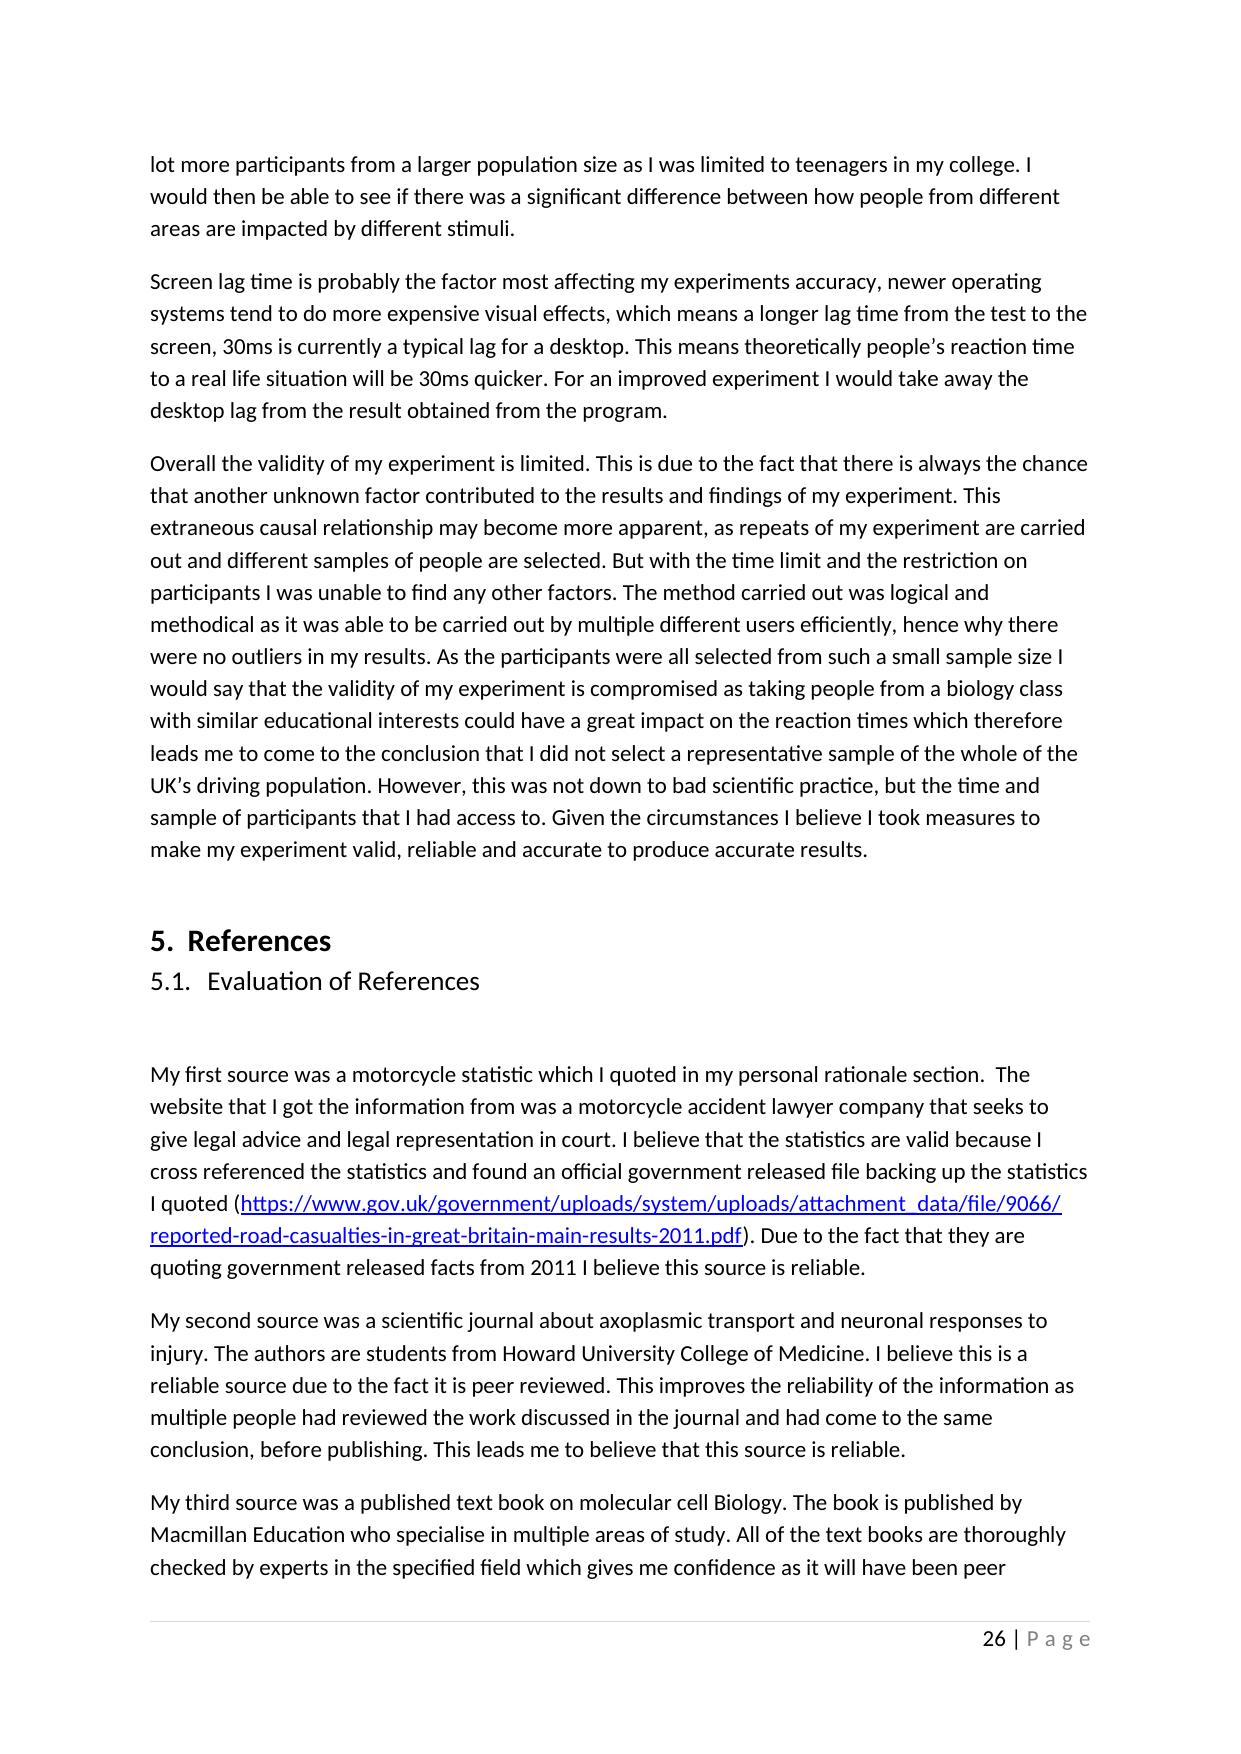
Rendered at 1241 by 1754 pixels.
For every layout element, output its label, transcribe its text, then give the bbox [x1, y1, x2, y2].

text Screen lag time is probably the factor most affecting my experiments accuracy, newer operating systems tend to do more expensive visual effects, which means a longer lag time from the test to the screen, 30ms is currently a typical lag for a desktop. This means theoretically people’s reaction time to a real life situation will be 30ms quicker. For an improved experiment I would take away the desktop lag from the result obtained from the program. [150, 267, 1090, 424]
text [150, 1488, 1090, 1581]
list Evaluation of References [150, 964, 1090, 997]
text My second source was a scientific journal about axoplasmic transport and neuronal responses to injury. The authors are students from Howard University College of Medicine. I believe this is a reliable source due to the fact it is peer reviewed. This improves the reliability of the information as multiple people had reviewed the work discussed in the journal and had come to the same conclusion, before publishing. This leads me to believe that this source is reliable. [150, 1306, 1090, 1463]
text My first source was a motorcycle statistic which I quoted in my personal rationale section. The website that I got the information from was a motorcycle accident lawyer company that seeks to give legal advice and legal representation in court. I believe that the statistics are valid because I cross referenced the statistics and found an official government released file backing up the statistics I quoted (https://www.gov.uk/government/uploads/system/uploads/attachment_data/file/9066/reported-road-casualties-in-great-britain-main-results-2011.pdf). Due to the fact that they are quoting government released facts from 2011 I believe this source is reliable. [150, 1023, 1090, 1281]
text Overall the validity of my experiment is limited. This is due to the fact that there is always the chance that another unknown factor contributed to the results and findings of my experiment. This extraneous causal relationship may become more apparent, as repeats of my experiment are carried out and different samples of people are selected. But with the time limit and the restriction on participants I was unable to find any other factors. The method carried out was logical and methodical as it was able to be carried out by multiple different users efficiently, hence why there were no outliers in my results. As the participants were all selected from such a small sample size I would say that the validity of my experiment is compromised as taking people from a biology class with similar educational interests could have a great impact on the reaction times which therefore leads me to come to the conclusion that I did not select a representative sample of the whole of the UK’s driving population. However, this was not down to bad scientific practice, but the time and sample of participants that I had access to. Given the circumstances I believe I took measures to make my experiment valid, reliable and accurate to produce accurate results. [150, 449, 1090, 896]
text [150, 150, 1090, 242]
list References [150, 921, 1090, 959]
